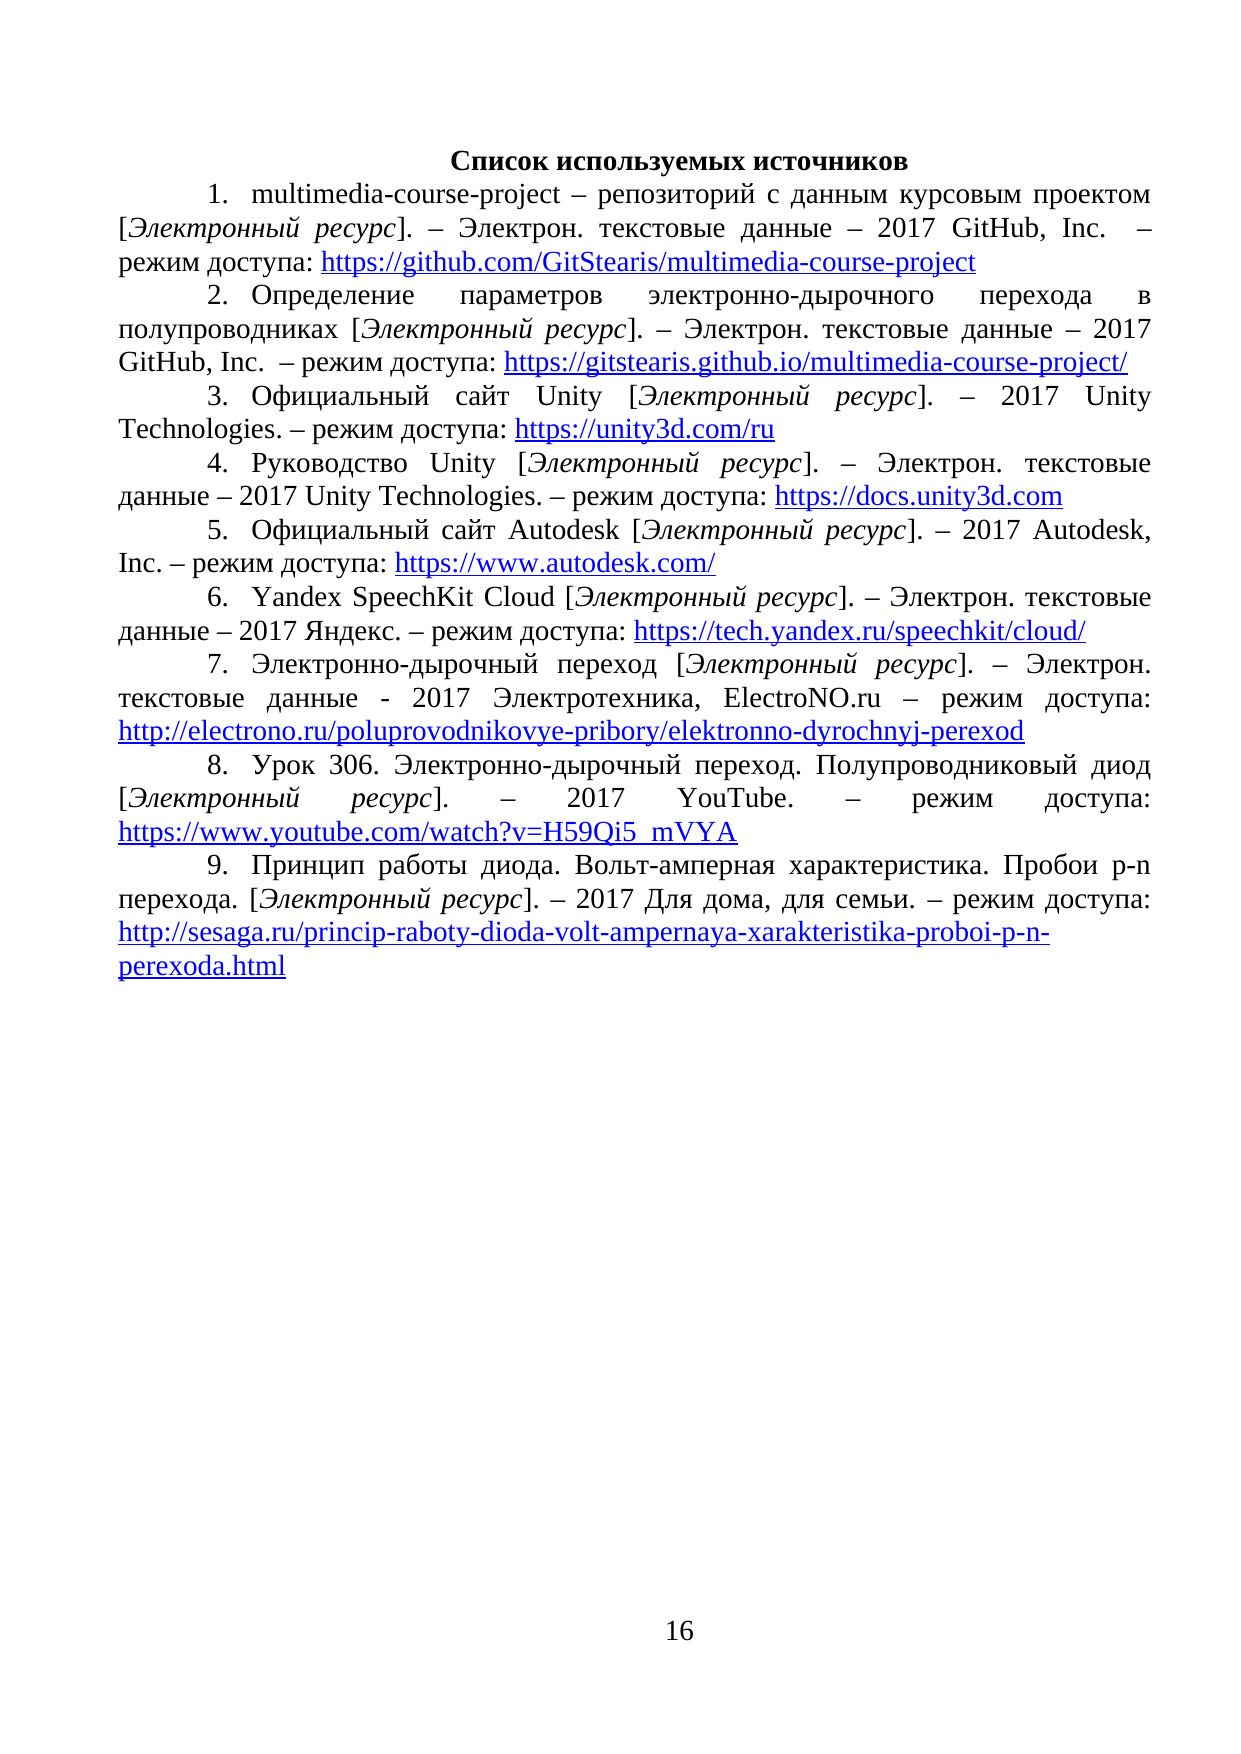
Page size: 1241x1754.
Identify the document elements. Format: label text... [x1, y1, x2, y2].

list multimedia-course-project – репозиторий с данным курсовым проектом [Электронный ресурс]. – Электрон. текстовые данные – 2017 GitHub, Inc. – режим доступа: https://github.com/GitStearis/multimedia-course-project [118, 177, 1152, 277]
list Официальный сайт Unity [Электронный ресурс]. – 2017 Unity Technologies. – режим доступа: https://unity3d.com/ru [118, 378, 1152, 445]
list Электронно-дырочный переход [Электронный ресурс]. – Электрон. текстовые данные - 2017 Электротехника, ElectroNO.ru – режим доступа: http://electrono.ru/poluprovodnikovye-pribory/elektronno-dyrochnyj-perexod [118, 646, 1152, 747]
list Официальный сайт Autodesk [Электронный ресурс]. – 2017 Autodesk, Inc. – режим доступа: https://www.autodesk.com/ [118, 512, 1152, 579]
list Руководство Unity [Электронный ресурс]. – Электрон. текстовые данные – 2017 Unity Technologies. – режим доступа: https://docs.unity3d.com [118, 445, 1152, 512]
list Определение параметров электронно-дырочного перехода в полупроводниках [Электронный ресурс]. – Электрон. текстовые данные – 2017 GitHub, Inc. – режим доступа: https://gitstearis.github.io/multimedia-course-project/ [118, 277, 1152, 378]
list Принцип работы диода. Вольт-амперная характеристика. Пробои p-n перехода. [Электронный ресурс]. – 2017 Для дома, для семьи. – режим доступа: http://sesaga.ru/princip-raboty-dioda-volt-ampernaya-xarakteristika-proboi-p-n-perexoda.html [118, 847, 1152, 982]
list Yandex SpeechKit Cloud [Электронный ресурс]. – Электрон. текстовые данные – 2017 Яндекс. – режим доступа: https://tech.yandex.ru/speechkit/cloud/ [118, 579, 1152, 646]
list Урок 306. Электронно-дырочный переход. Полупроводниковый диод [Электронный ресурс]. – 2017 YouTube. – режим доступа: https://www.youtube.com/watch?v=H59Qi5_mVYA [118, 747, 1152, 847]
subtitle Список используемых источников [118, 143, 1152, 177]
